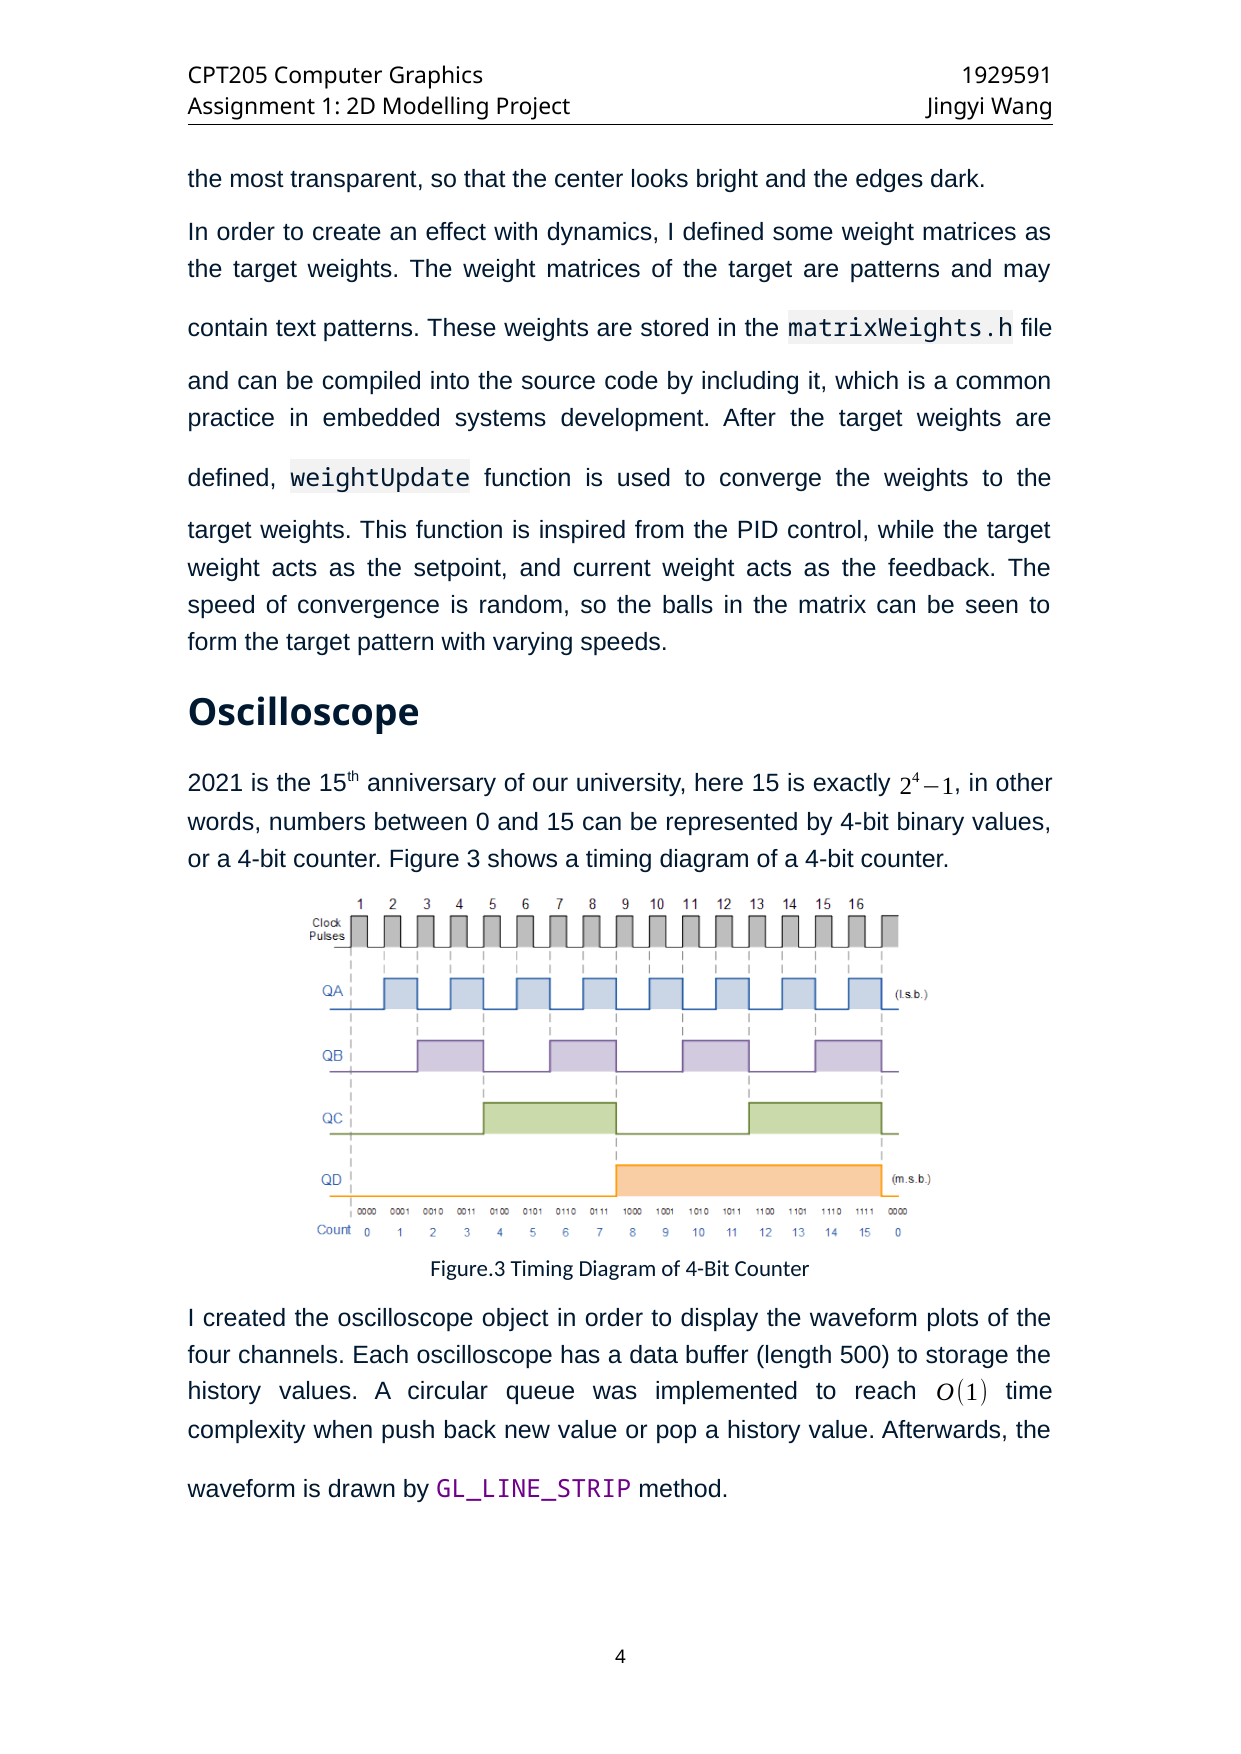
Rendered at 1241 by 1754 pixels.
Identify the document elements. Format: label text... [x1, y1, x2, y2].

text 2021 is the 15th anniversary of our university, here 15 is exactly , in other words, numbers between 0 and 15 can be represented by 4-bit binary values, or a 4-bit counter. Figure 3 shows a timing diagram of a 4-bit counter. [187, 767, 1053, 874]
text Figure.3 Timing Diagram of 4-Bit Counter [187, 1252, 1053, 1285]
text I created the oscilloscope object in order to display the waveform plots of the four channels. Each oscilloscope has a data buffer (length 500) to storage the history values. A circular queue was implemented to reach time complexity when push back new value or pop a history value. Afterwards, the waveform is drawn by GL_LINE_STRIP method. [187, 1301, 1053, 1520]
text Oscilloscope [187, 678, 1053, 743]
text In order to create an effect with dynamics, I defined some weight matrices as the target weights. The weight matrices of the target are patterns and may contain text patterns. These weights are stored in the matrixWeights.h file and can be compiled into the source code by including it, which is a common practice in embedded systems development. After the target weights are defined, weightUpdate function is used to converge the weights to the target weights. This function is inspired from the PID control, while the target weight acts as the setpoint, and current weight acts as the feedback. The speed of convergence is random, so the balls in the matrix can be seen to form the target pattern with varying speeds. [187, 215, 1053, 658]
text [187, 162, 1053, 194]
picture [309, 895, 931, 1240]
